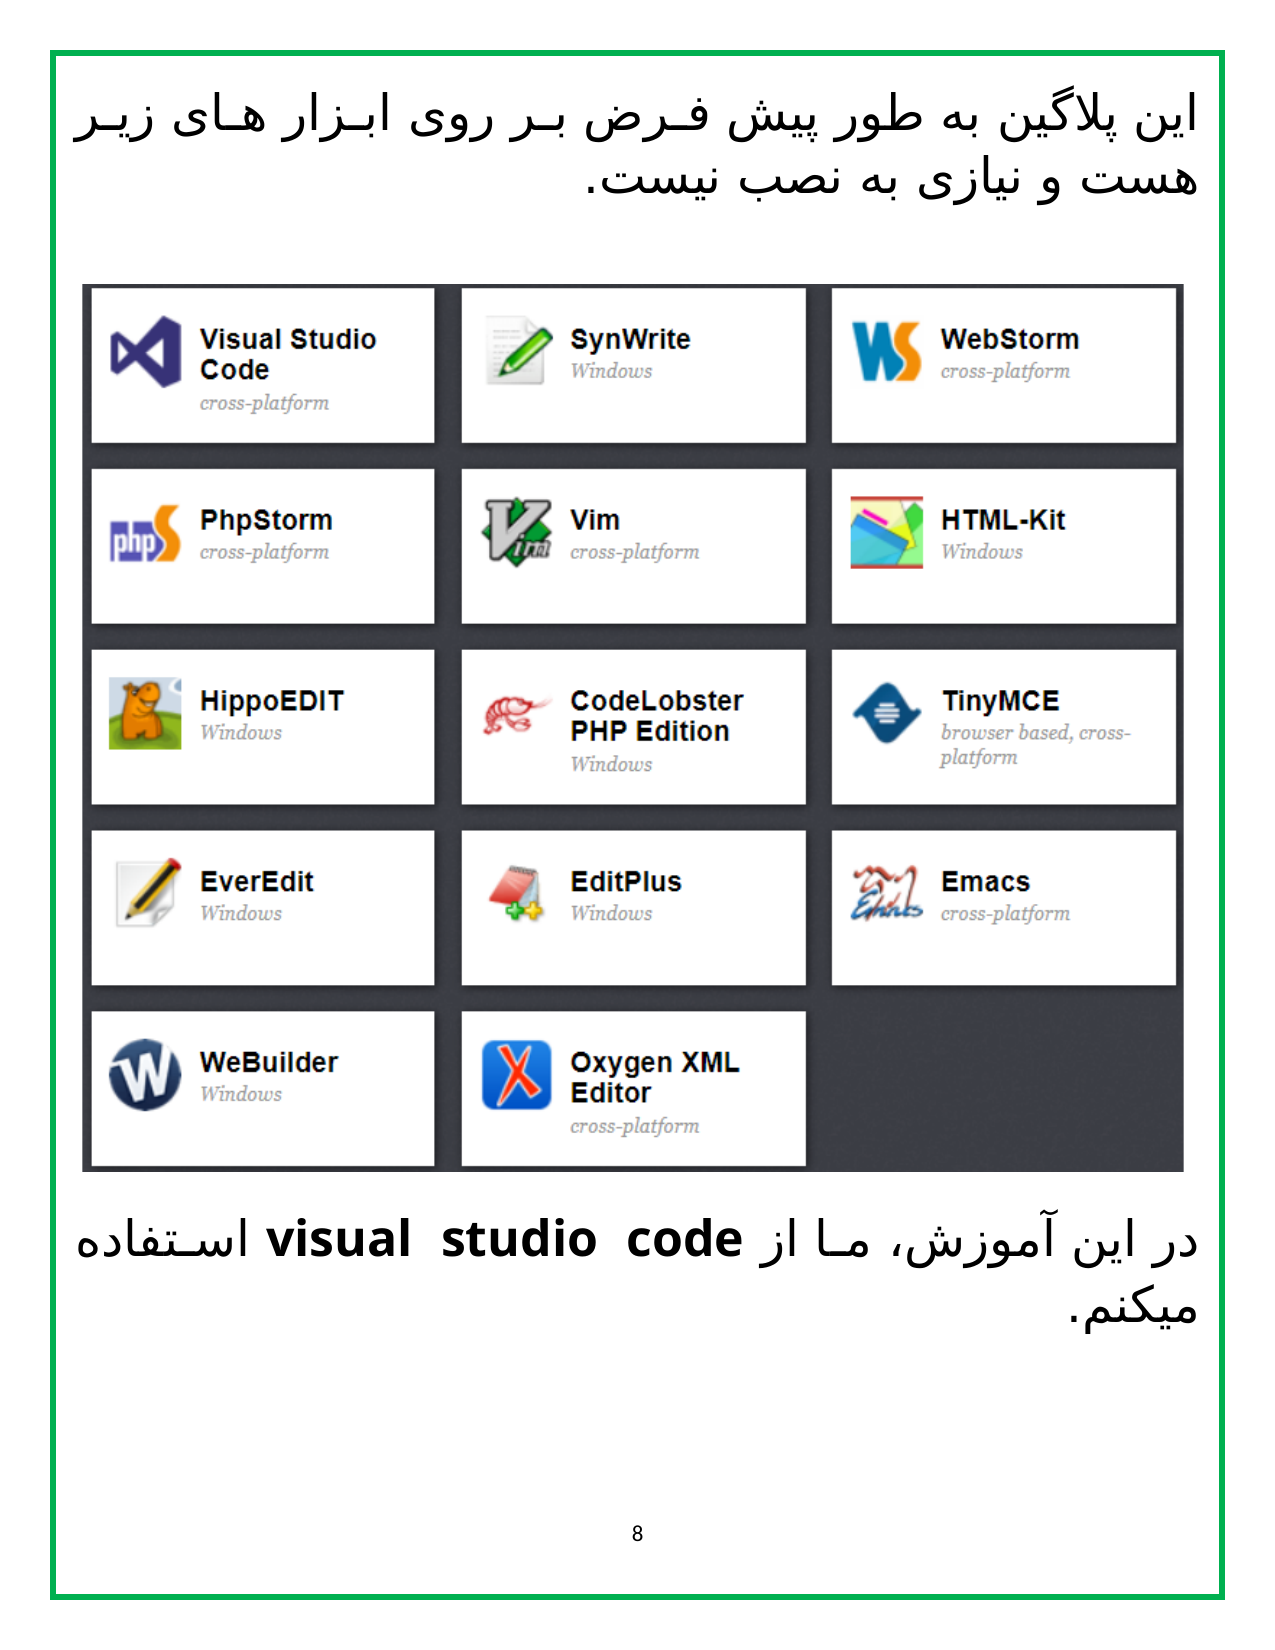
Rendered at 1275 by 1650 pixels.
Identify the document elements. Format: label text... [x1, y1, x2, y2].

text این پلاگین به طور پیش فرض بر روی ابزار های زیر هست و نیازی به نصب نیست. [75, 84, 1200, 205]
picture [82, 284, 1184, 1172]
